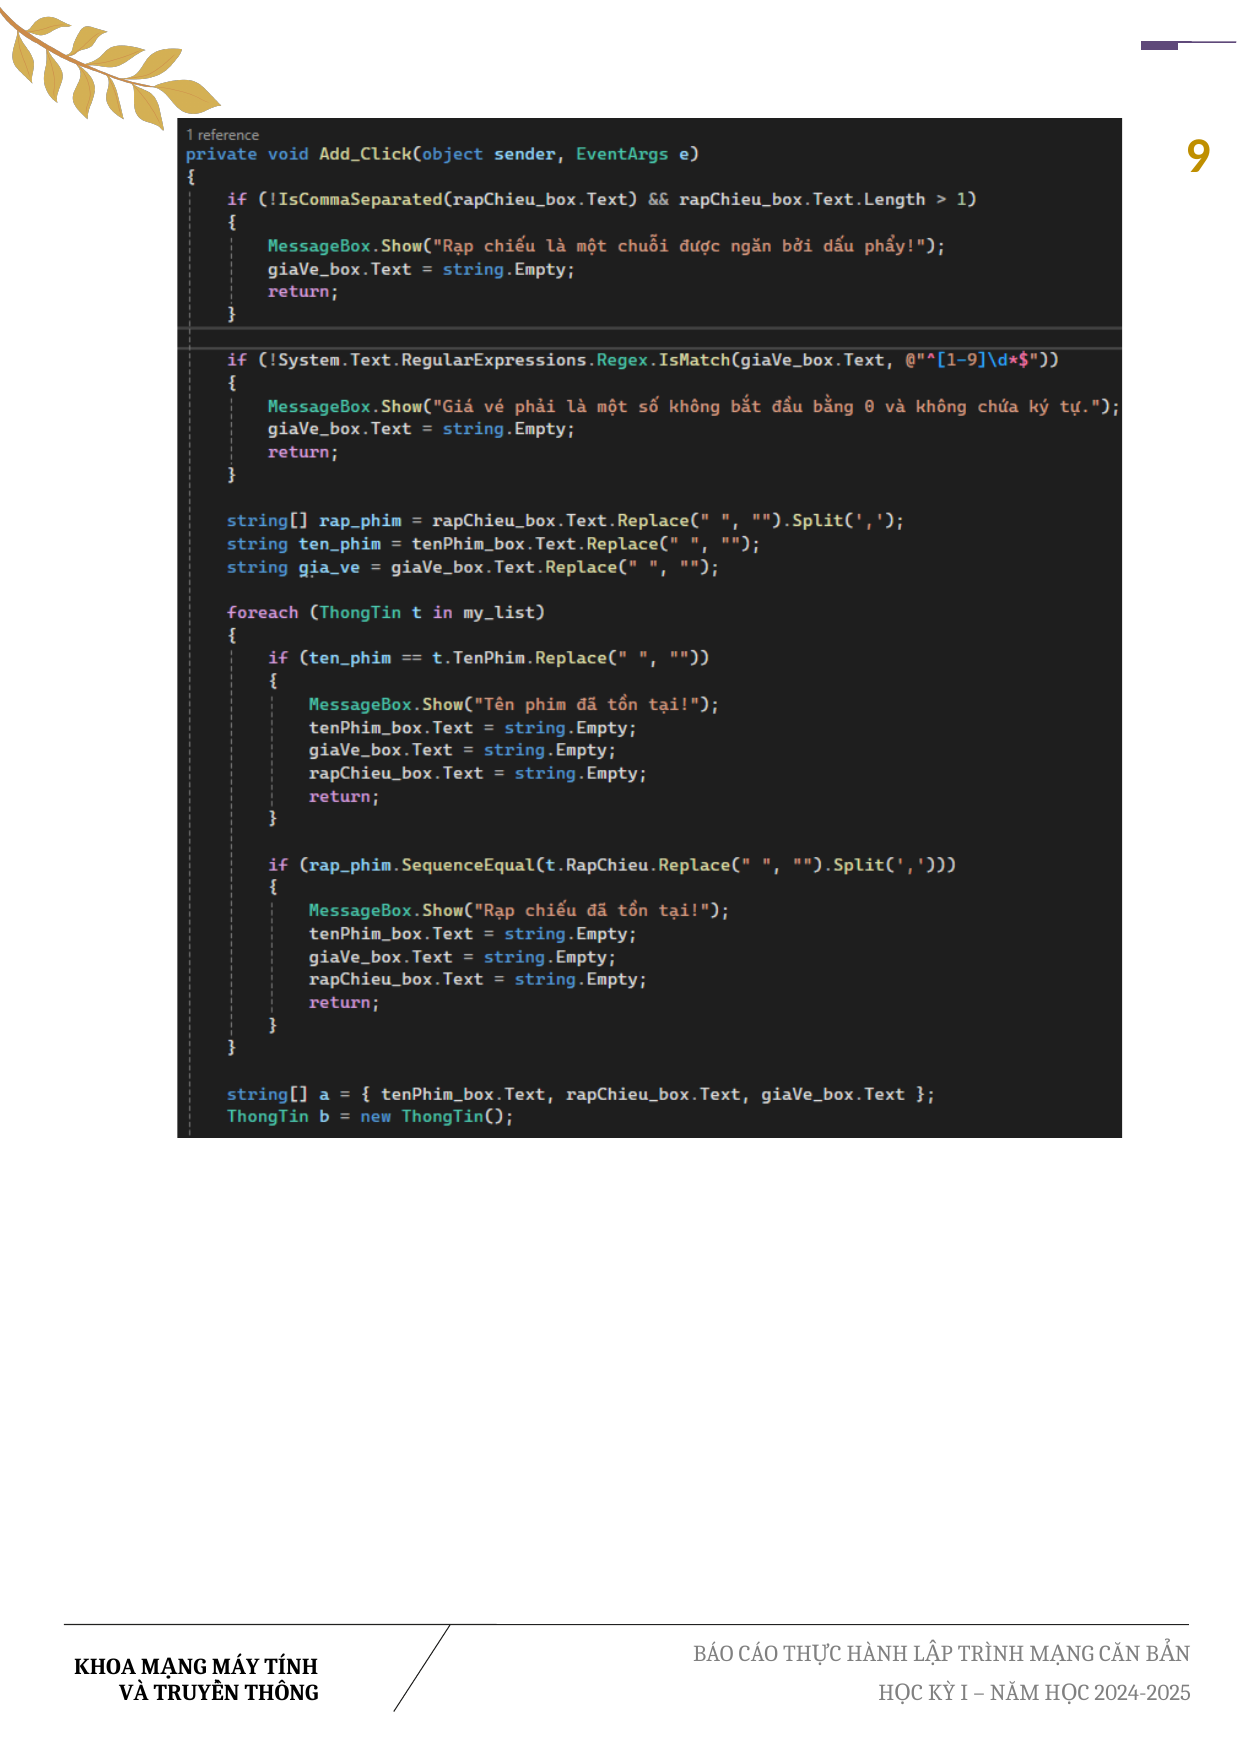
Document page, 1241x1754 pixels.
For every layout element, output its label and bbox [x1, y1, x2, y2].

picture [0, 0, 1123, 1138]
